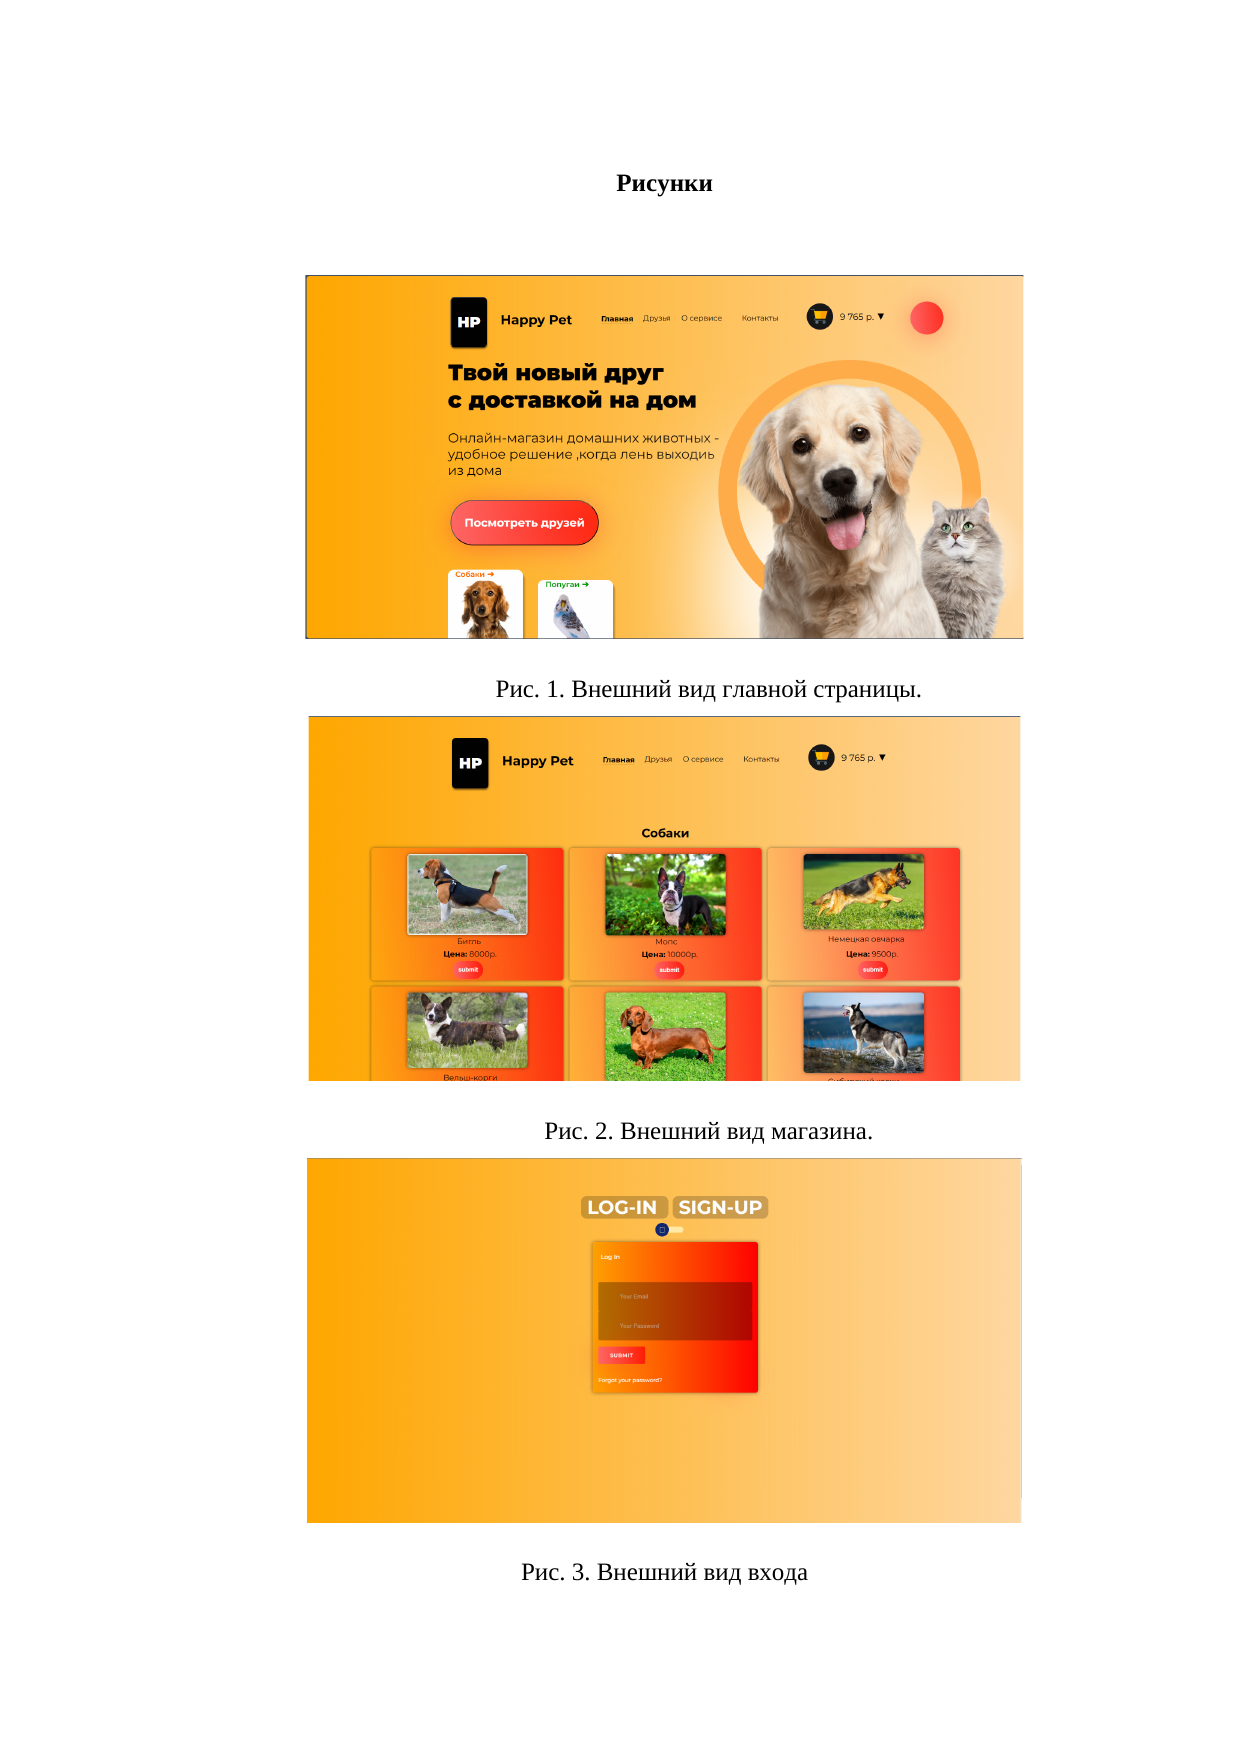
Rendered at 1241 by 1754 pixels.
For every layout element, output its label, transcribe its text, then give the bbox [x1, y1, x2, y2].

subtitle Рисунки [177, 168, 1152, 197]
text Рис. 1. Внешний вид главной страницы. [177, 674, 1152, 702]
text Рис. 2. Внешний вид магазина. [177, 1116, 1152, 1144]
text Рис. 3. Внешний вид входа [177, 1557, 1152, 1586]
